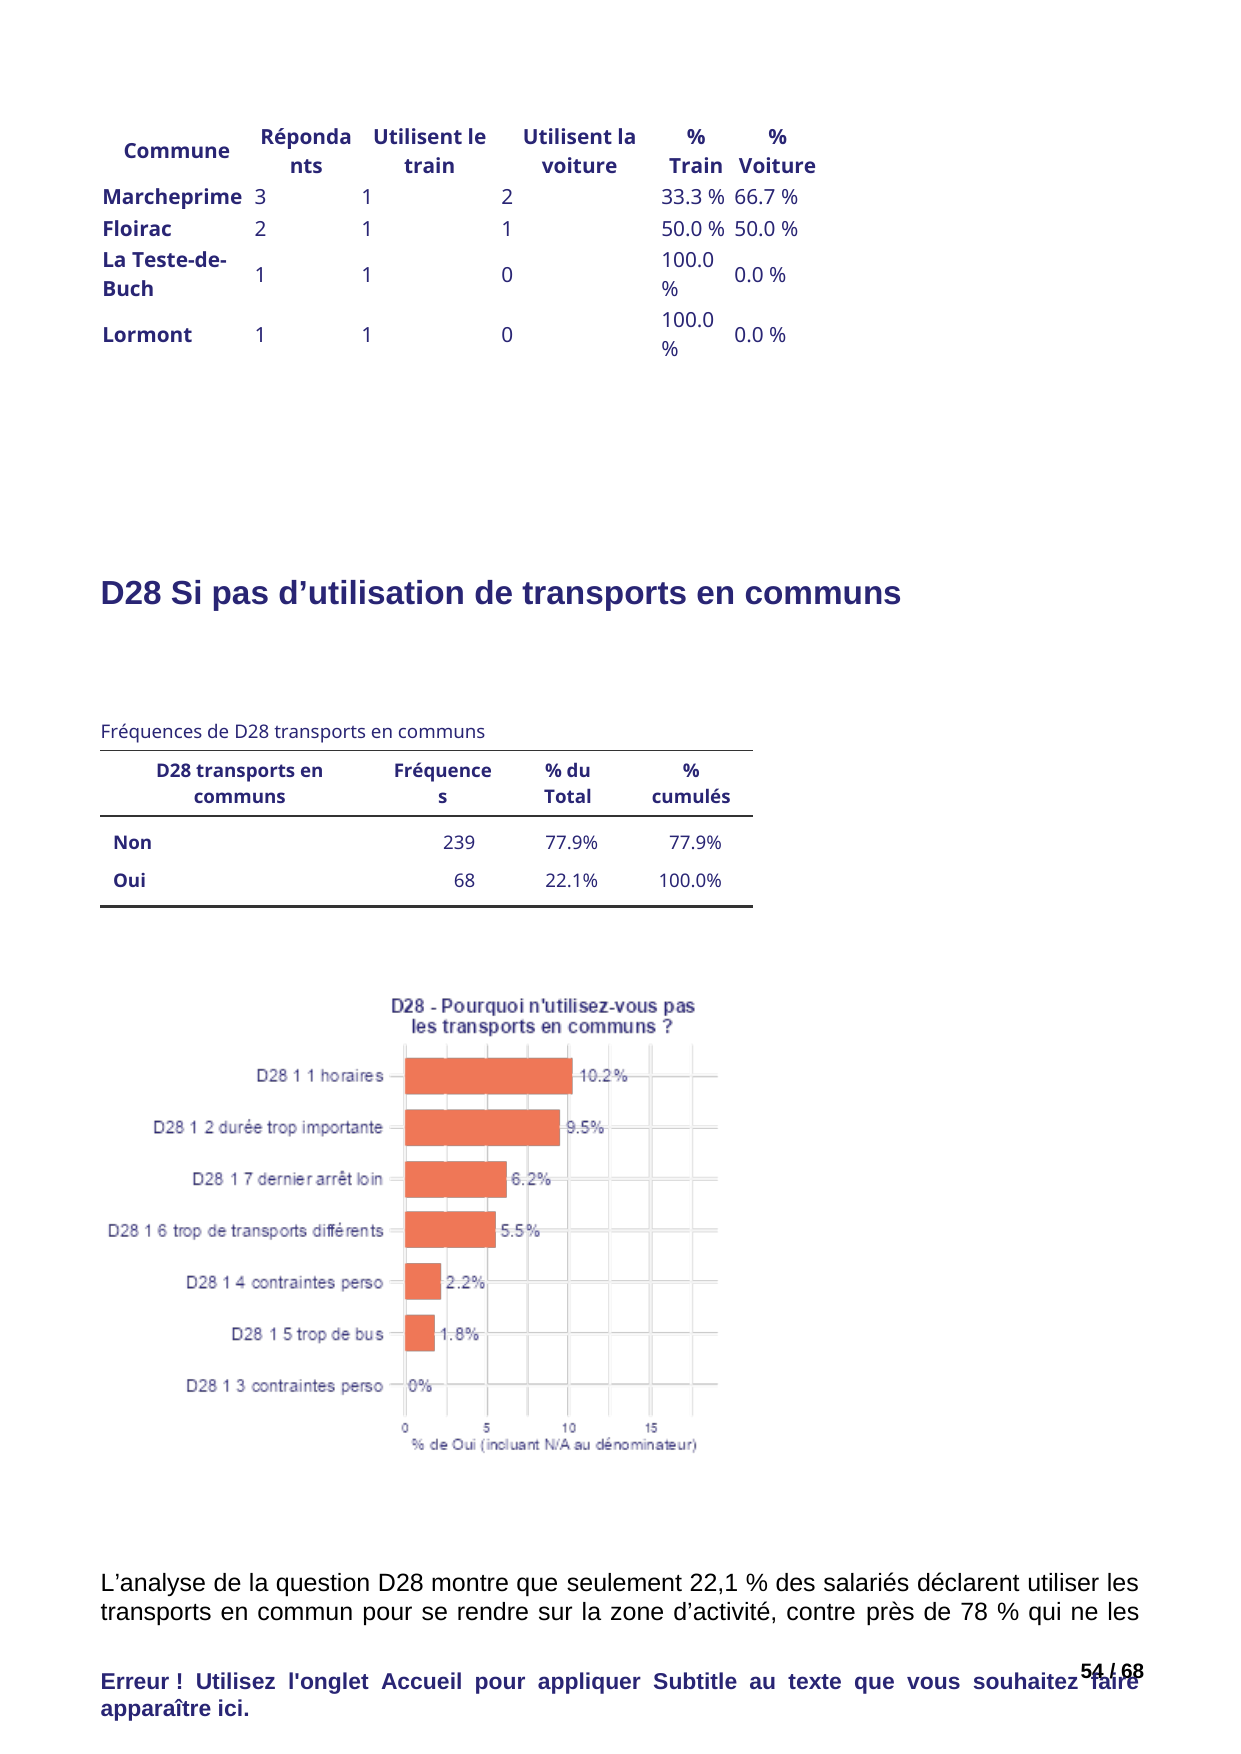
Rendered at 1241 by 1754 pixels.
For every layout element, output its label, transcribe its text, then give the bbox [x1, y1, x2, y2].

table_cell 68 [379, 861, 506, 905]
table_cell 2 [500, 181, 659, 212]
table_header Utilisent la voiture [500, 121, 659, 181]
table_cell 22.1% [506, 861, 629, 905]
table_cell 1 [359, 213, 499, 244]
table_cell 0 [500, 304, 659, 364]
table_cell 1 [253, 304, 359, 364]
subtitle D28 Si pas d’utilisation de transports en communs [100, 573, 1140, 612]
table_cell D28 transports en communs [100, 751, 379, 815]
table_cell Floirac [100, 213, 253, 244]
picture [100, 992, 725, 1461]
table_header % Voiture [733, 121, 822, 181]
table_cell Oui [100, 861, 379, 905]
table_cell 100.0 % [660, 244, 733, 304]
table_cell 33.3 % [660, 181, 733, 212]
table_cell 2 [253, 213, 359, 244]
table_cell Non [100, 817, 379, 861]
table_cell Lormont [100, 304, 253, 364]
table_cell 1 [359, 244, 499, 304]
table_cell 100.0 % [660, 304, 733, 364]
table_cell 50.0 % [733, 213, 822, 244]
table_cell 0.0 % [733, 244, 822, 304]
table_cell 0.0 % [733, 304, 822, 364]
table_cell Marcheprime [100, 181, 253, 212]
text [100, 1568, 1140, 1626]
table_header Fréquences de D28 transports en communs [100, 712, 753, 750]
table_cell 239 [379, 817, 506, 861]
table_cell 50.0 % [660, 213, 733, 244]
table_cell La Teste-de-Buch [100, 244, 253, 304]
table_cell 3 [253, 181, 359, 212]
table_cell Fréquences [379, 751, 506, 815]
table_cell % du Total [506, 751, 629, 815]
table_header Répondants [253, 121, 359, 181]
table_header % Train [660, 121, 733, 181]
table_header Utilisent le train [359, 121, 499, 181]
table_cell 1 [359, 181, 499, 212]
table_cell 0 [500, 244, 659, 304]
table_cell % cumulés [629, 751, 753, 815]
table_cell 100.0% [629, 861, 753, 905]
table_cell 1 [253, 244, 359, 304]
table_cell 77.9% [506, 817, 629, 861]
table_header Commune [100, 121, 253, 181]
table_cell 1 [359, 304, 499, 364]
table_cell 66.7 % [733, 181, 822, 212]
table_cell 77.9% [629, 817, 753, 861]
table_cell 1 [500, 213, 659, 244]
